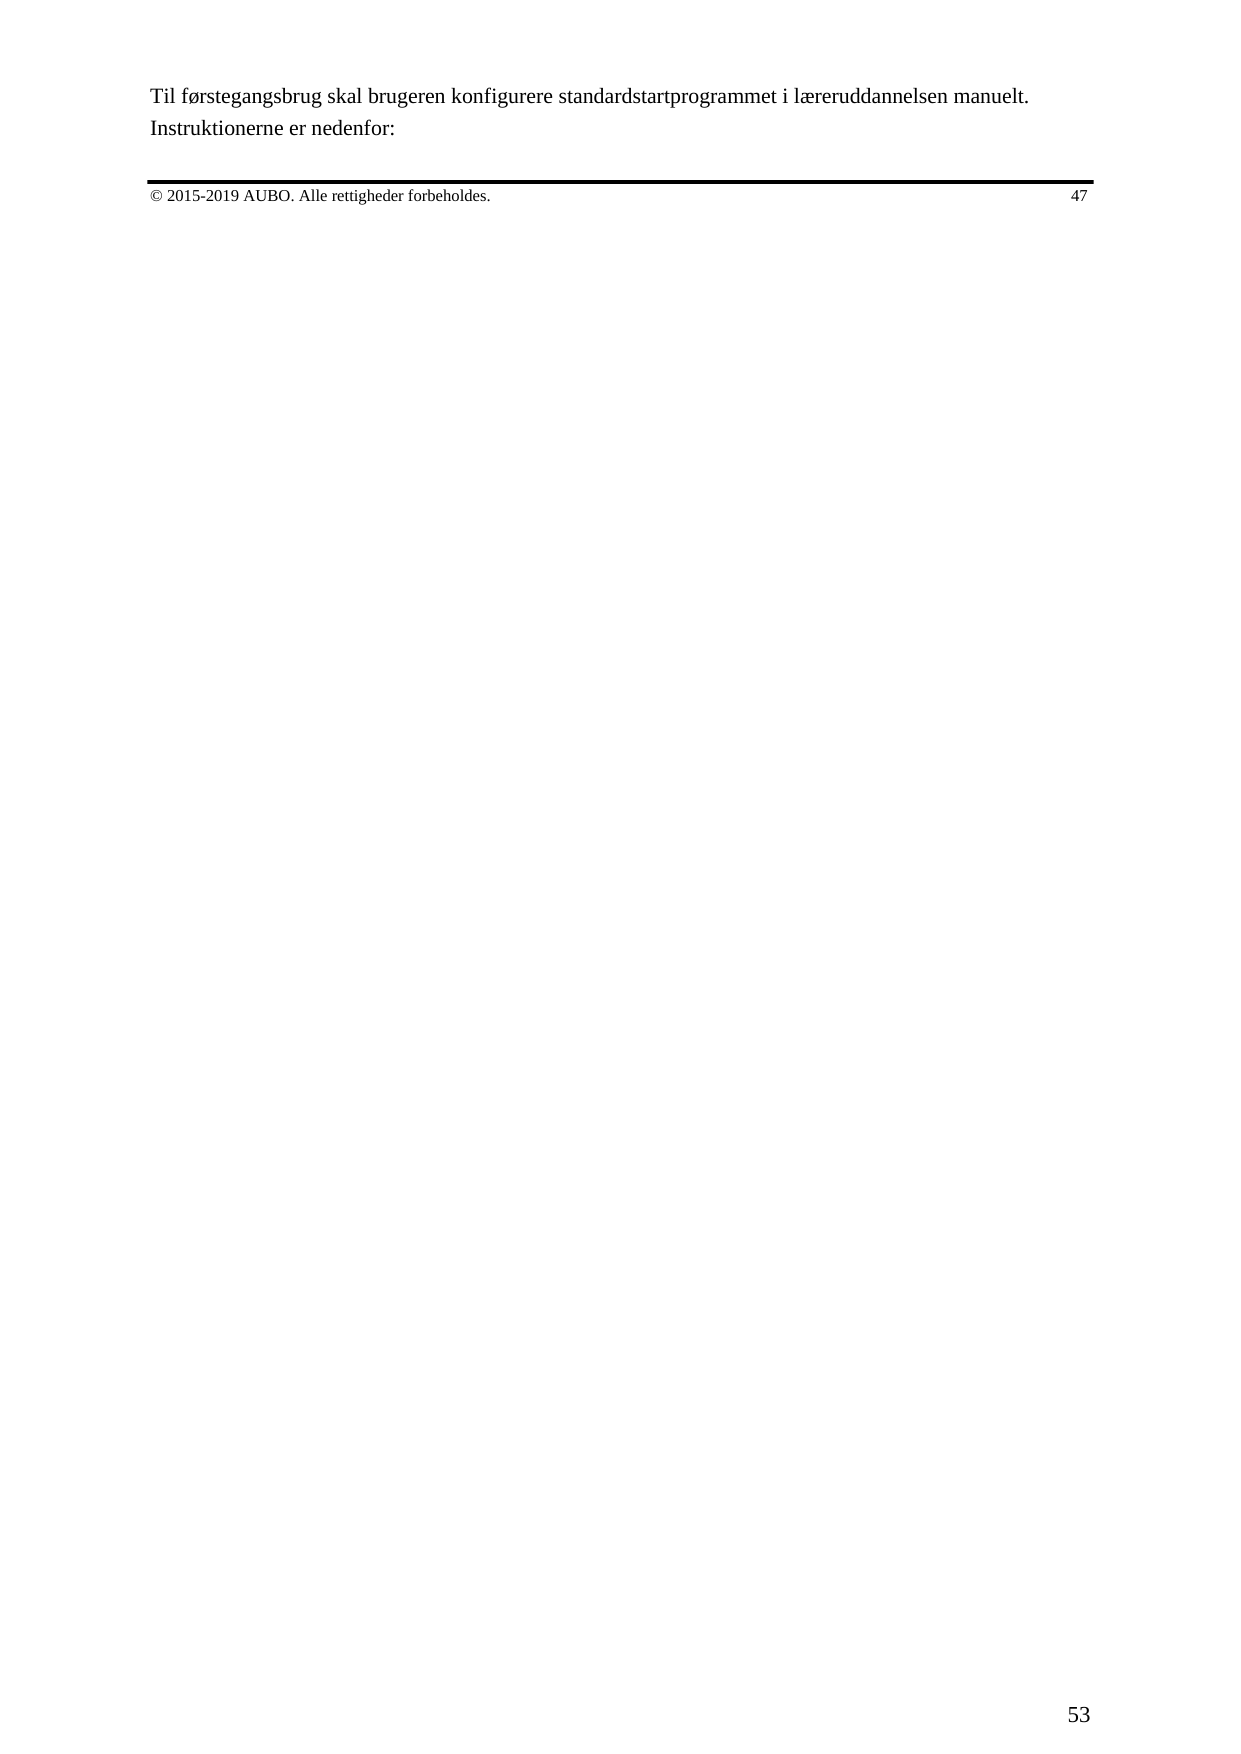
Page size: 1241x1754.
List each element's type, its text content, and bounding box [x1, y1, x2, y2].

text © 2015-2019 AUBO. Alle rettigheder forbeholdes. 47 [150, 186, 1090, 205]
text Til førstegangsbrug skal brugeren konfigurere standardstartprogrammet i læreruddannelsen manuelt. [150, 83, 1090, 108]
text Instruktionerne er nedenfor: [150, 115, 1090, 140]
picture [147, 180, 1094, 184]
